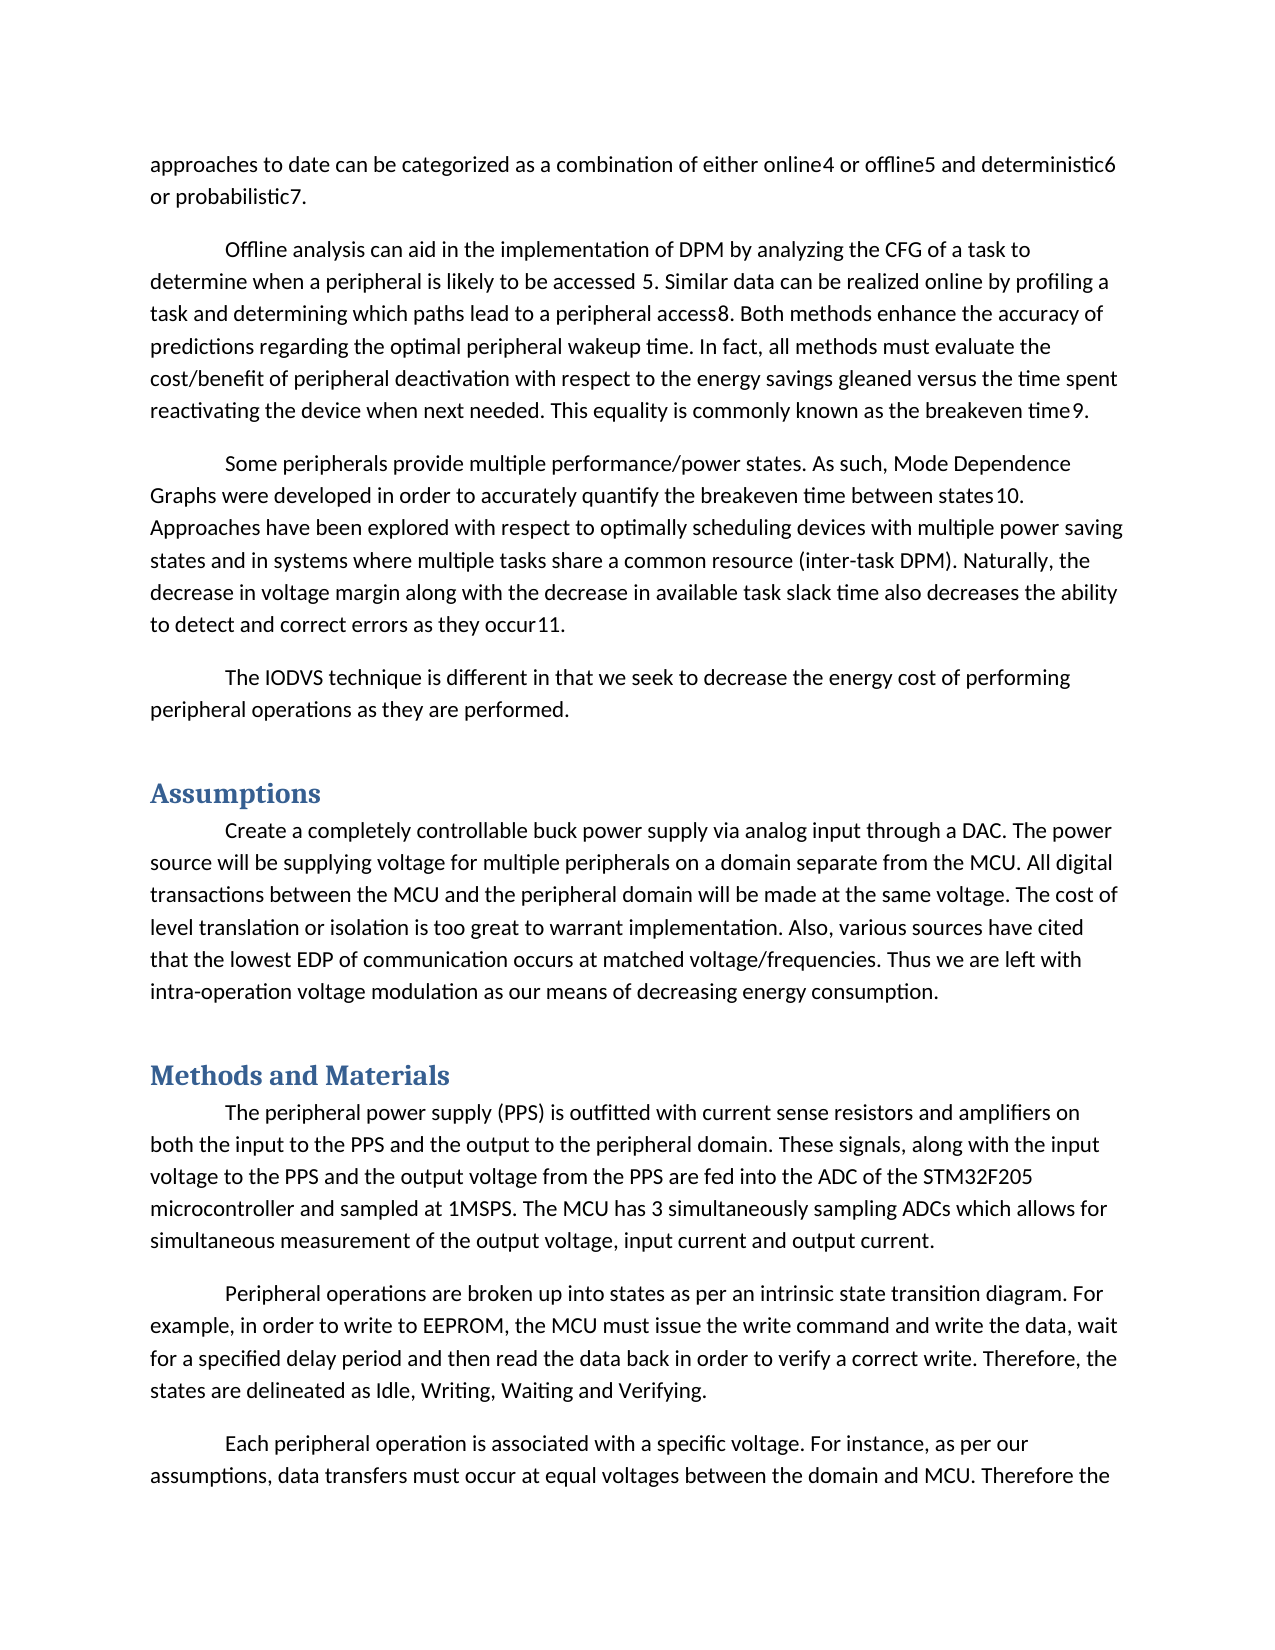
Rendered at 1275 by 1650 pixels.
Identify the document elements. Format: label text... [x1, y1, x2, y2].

text Peripheral operations are broken up into states as per an intrinsic state transition diagram. For example, in order to write to EEPROM, the MCU must issue the write command and write the data, wait for a specified delay period and then read the data back in order to verify a correct write. Therefore, the states are delineated as Idle, Writing, Waiting and Verifying. [150, 1279, 1125, 1404]
text Offline analysis can aid in the implementation of DPM by analyzing the CFG of a task to determine when a peripheral is likely to be accessed . Similar data can be realized online by profiling a task and determining which paths lead to a peripheral access. Both methods enhance the accuracy of predictions regarding the optimal peripheral wakeup time. In fact, all methods must evaluate the cost/benefit of peripheral deactivation with respect to the energy savings gleaned versus the time spent reactivating the device when next needed. This equality is commonly known as the breakeven time. [150, 235, 1125, 424]
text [150, 150, 1125, 210]
text Create a completely controllable buck power supply via analog input through a DAC. The power source will be supplying voltage for multiple peripherals on a domain separate from the MCU. All digital transactions between the MCU and the peripheral domain will be made at the same voltage. The cost of level translation or isolation is too great to warrant implementation. Also, various sources have cited that the lowest EDP of communication occurs at matched voltage/frequencies. Thus we are left with intra-operation voltage modulation as our means of decreasing energy consumption. [150, 816, 1125, 1005]
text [150, 1429, 1125, 1489]
text The peripheral power supply (PPS) is outfitted with current sense resistors and amplifiers on both the input to the PPS and the output to the peripheral domain. These signals, along with the input voltage to the PPS and the output voltage from the PPS are fed into the ADC of the STM32F205 microcontroller and sampled at 1MSPS. The MCU has 3 simultaneously sampling ADCs which allows for simultaneous measurement of the output voltage, input current and output current. [150, 1098, 1125, 1254]
subtitle Methods and Materials [150, 1059, 1125, 1093]
text Some peripherals provide multiple performance/power states. As such, Mode Dependence Graphs were developed in order to accurately quantify the breakeven time between states. Approaches have been explored with respect to optimally scheduling devices with multiple power saving states and in systems where multiple tasks share a common resource (inter-task DPM). Naturally, the decrease in voltage margin along with the decrease in available task slack time also decreases the ability to detect and correct errors as they occur. [150, 449, 1125, 638]
text The IODVS technique is different in that we seek to decrease the energy cost of performing peripheral operations as they are performed. [150, 663, 1125, 723]
subtitle Assumptions [150, 777, 1125, 811]
